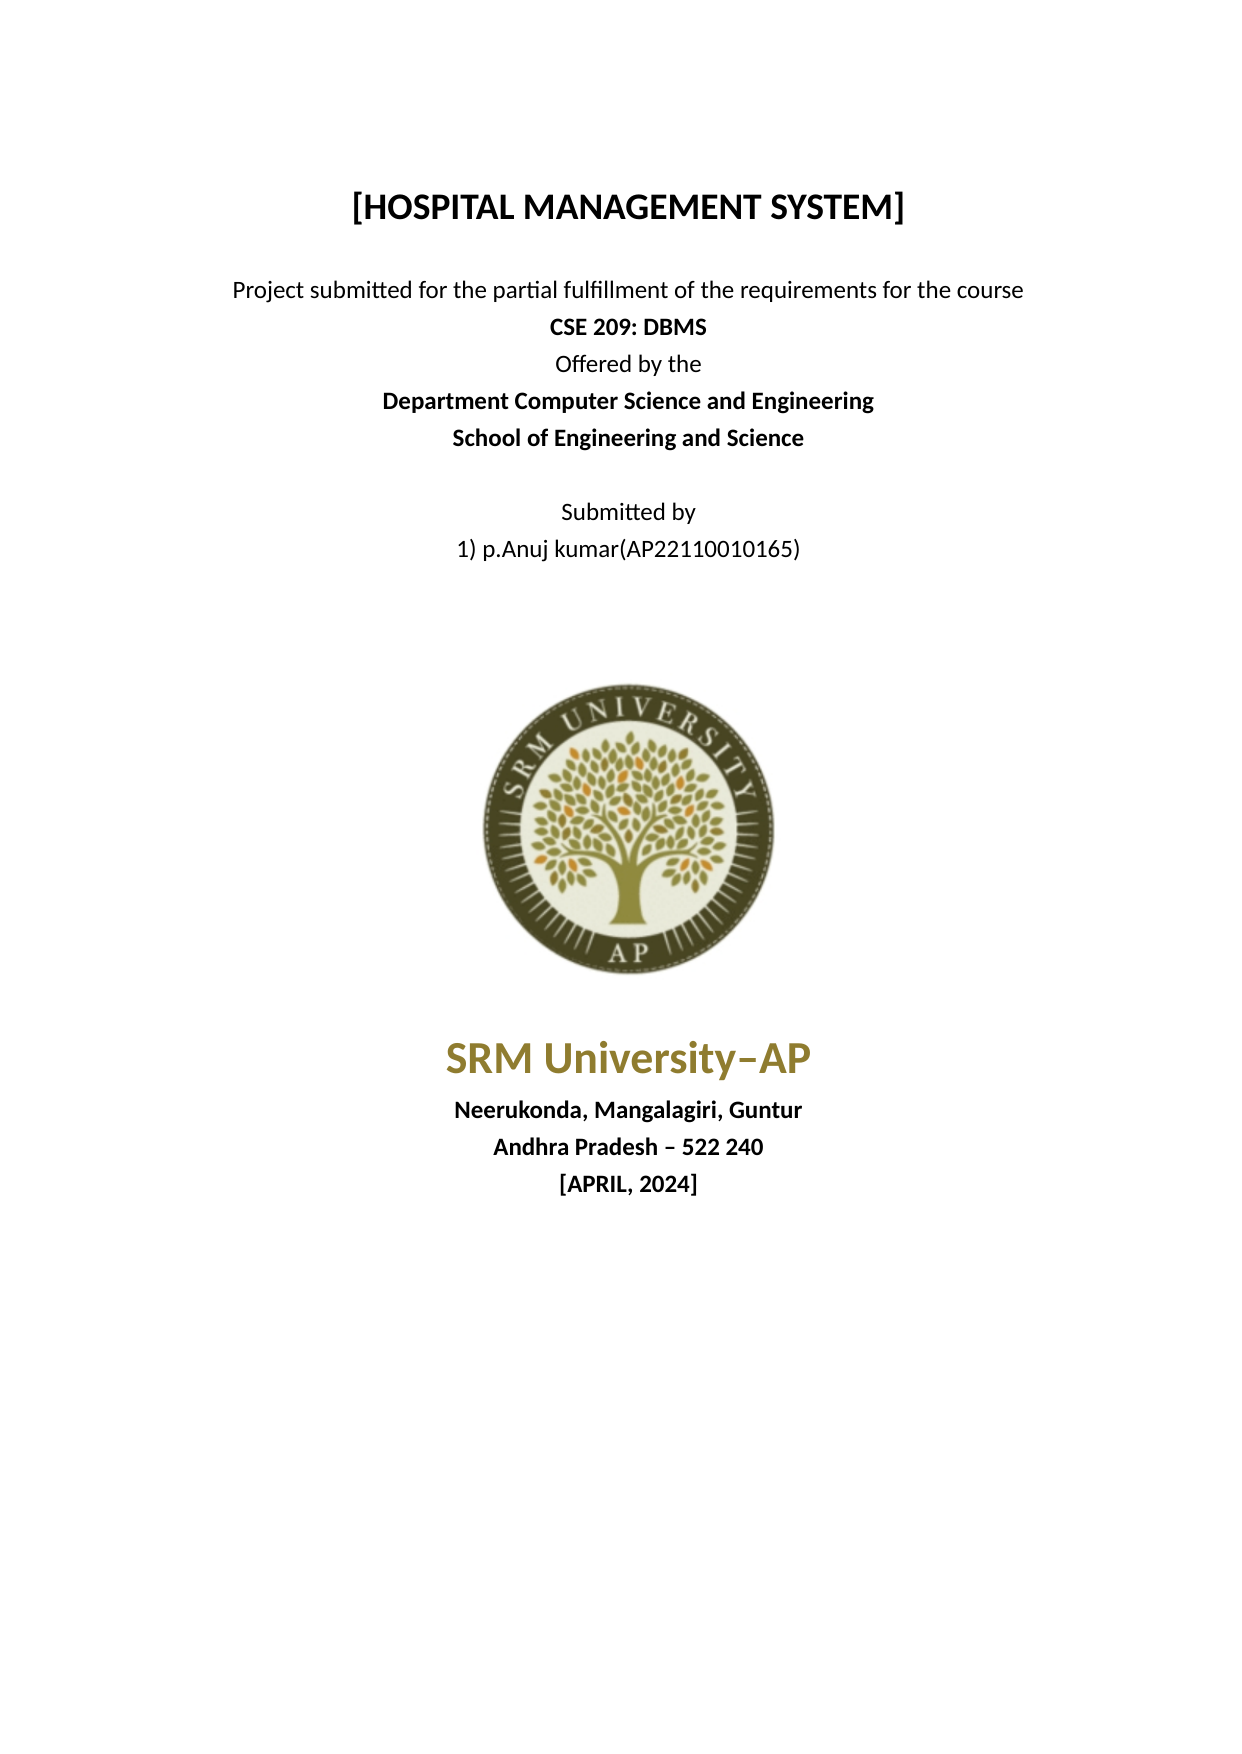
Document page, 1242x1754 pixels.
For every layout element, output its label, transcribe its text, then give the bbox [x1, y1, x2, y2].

text Offered by the [175, 348, 1082, 379]
text Neerukonda, Mangalagiri, Guntur [175, 1094, 1082, 1124]
text [APRIL, 2024] [175, 1168, 1082, 1198]
text Project submitted for the partial fulfillment of the requirements for the course [175, 274, 1082, 304]
picture [472, 671, 785, 984]
text Submitted by [175, 496, 1082, 527]
text Andhra Pradesh – 522 240 [175, 1131, 1082, 1161]
text CSE 209: DBMS [175, 311, 1082, 342]
text School of Engineering and Science [175, 422, 1082, 453]
text Department Computer Science and Engineering [175, 385, 1082, 416]
text [HOSPITAL MANAGEMENT SYSTEM] [175, 183, 1082, 229]
text 1) p.Anuj kumar(AP22110010165) [175, 533, 1082, 564]
text SRM University–AP [175, 1029, 1082, 1085]
